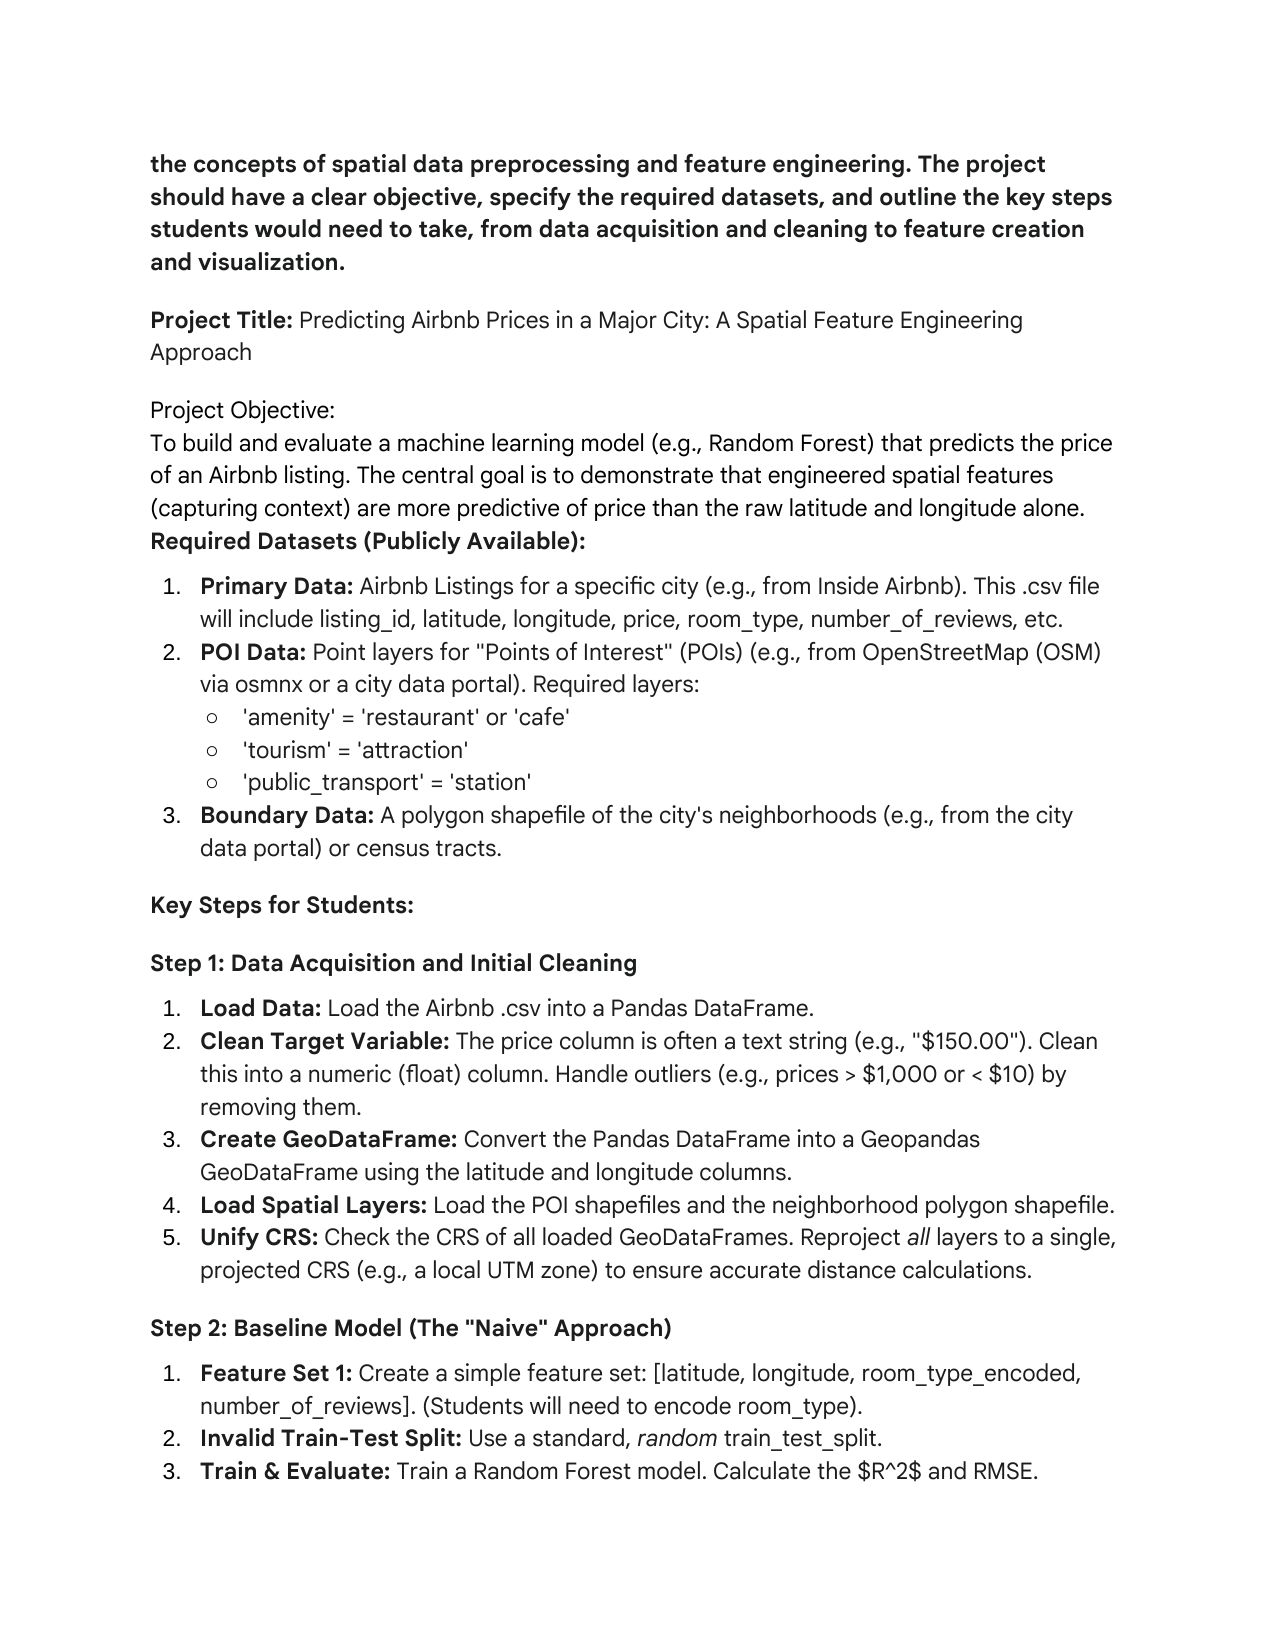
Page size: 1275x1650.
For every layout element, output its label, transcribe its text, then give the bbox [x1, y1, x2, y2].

list Clean Target Variable: The price column is often a text string (e.g., "$150.00"). Clean this into a numeric (float) column. Handle outliers (e.g., prices > $1,000 or < $10) by removing them. [162, 1027, 1125, 1121]
text Key Steps for Students: [150, 892, 1125, 920]
list Load Data: Load the Airbnb .csv into a Pandas DataFrame. [162, 994, 1125, 1023]
list Feature Set 1: Create a simple feature set: [latitude, longitude, room_type_encoded, number_of_reviews]. (Students will need to encode room_type). [162, 1359, 1125, 1421]
list Load Spatial Layers: Load the POI shapefiles and the neighborhood polygon shapefile. [162, 1191, 1125, 1219]
list Create GeoDataFrame: Convert the Pandas DataFrame into a Geopandas GeoDataFrame using the latitude and longitude columns. [162, 1125, 1125, 1187]
list Train & Evaluate: Train a Random Forest model. Calculate the $R^2$ and RMSE. [162, 1457, 1125, 1486]
list 'amenity' = 'restaurant' or 'cafe' [205, 703, 1125, 732]
text Step 2: Baseline Model (The "Naive" Approach) [150, 1314, 1125, 1343]
list Invalid Train-Test Split: Use a standard, random train_test_split. [162, 1424, 1125, 1453]
list Primary Data: Airbnb Listings for a specific city (e.g., from Inside Airbnb). This .csv file will include listing_id, latitude, longitude, price, room_type, number_of_reviews, etc. [162, 572, 1125, 634]
text To build and evaluate a machine learning model (e.g., Random Forest) that predicts the price of an Airbnb listing. The central goal is to demonstrate that engineered spatial features (capturing context) are more predictive of price than the raw latitude and longitude alone. [150, 429, 1125, 523]
list 'public_transport' = 'station' [205, 768, 1125, 797]
text Step 1: Data Acquisition and Initial Cleaning [150, 949, 1125, 978]
list Unify CRS: Check the CRS of all loaded GeoDataFrames. Reproject all layers to a single, projected CRS (e.g., a local UTM zone) to ensure accurate distance calculations. [162, 1223, 1125, 1285]
list POI Data: Point layers for "Points of Interest" (POIs) (e.g., from OpenStreetMap (OSM) via osmnx or a city data portal). Required layers: [162, 638, 1125, 699]
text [150, 150, 1125, 277]
text Project Objective: [150, 396, 1125, 425]
list 'tourism' = 'attraction' [205, 736, 1125, 764]
text Required Datasets (Publicly Available): [150, 527, 1125, 556]
list Boundary Data: A polygon shapefile of the city's neighborhoods (e.g., from the city data portal) or census tracts. [162, 801, 1125, 863]
text Project Title: Predicting Airbnb Prices in a Major City: A Spatial Feature Engineering Approach [150, 306, 1125, 367]
